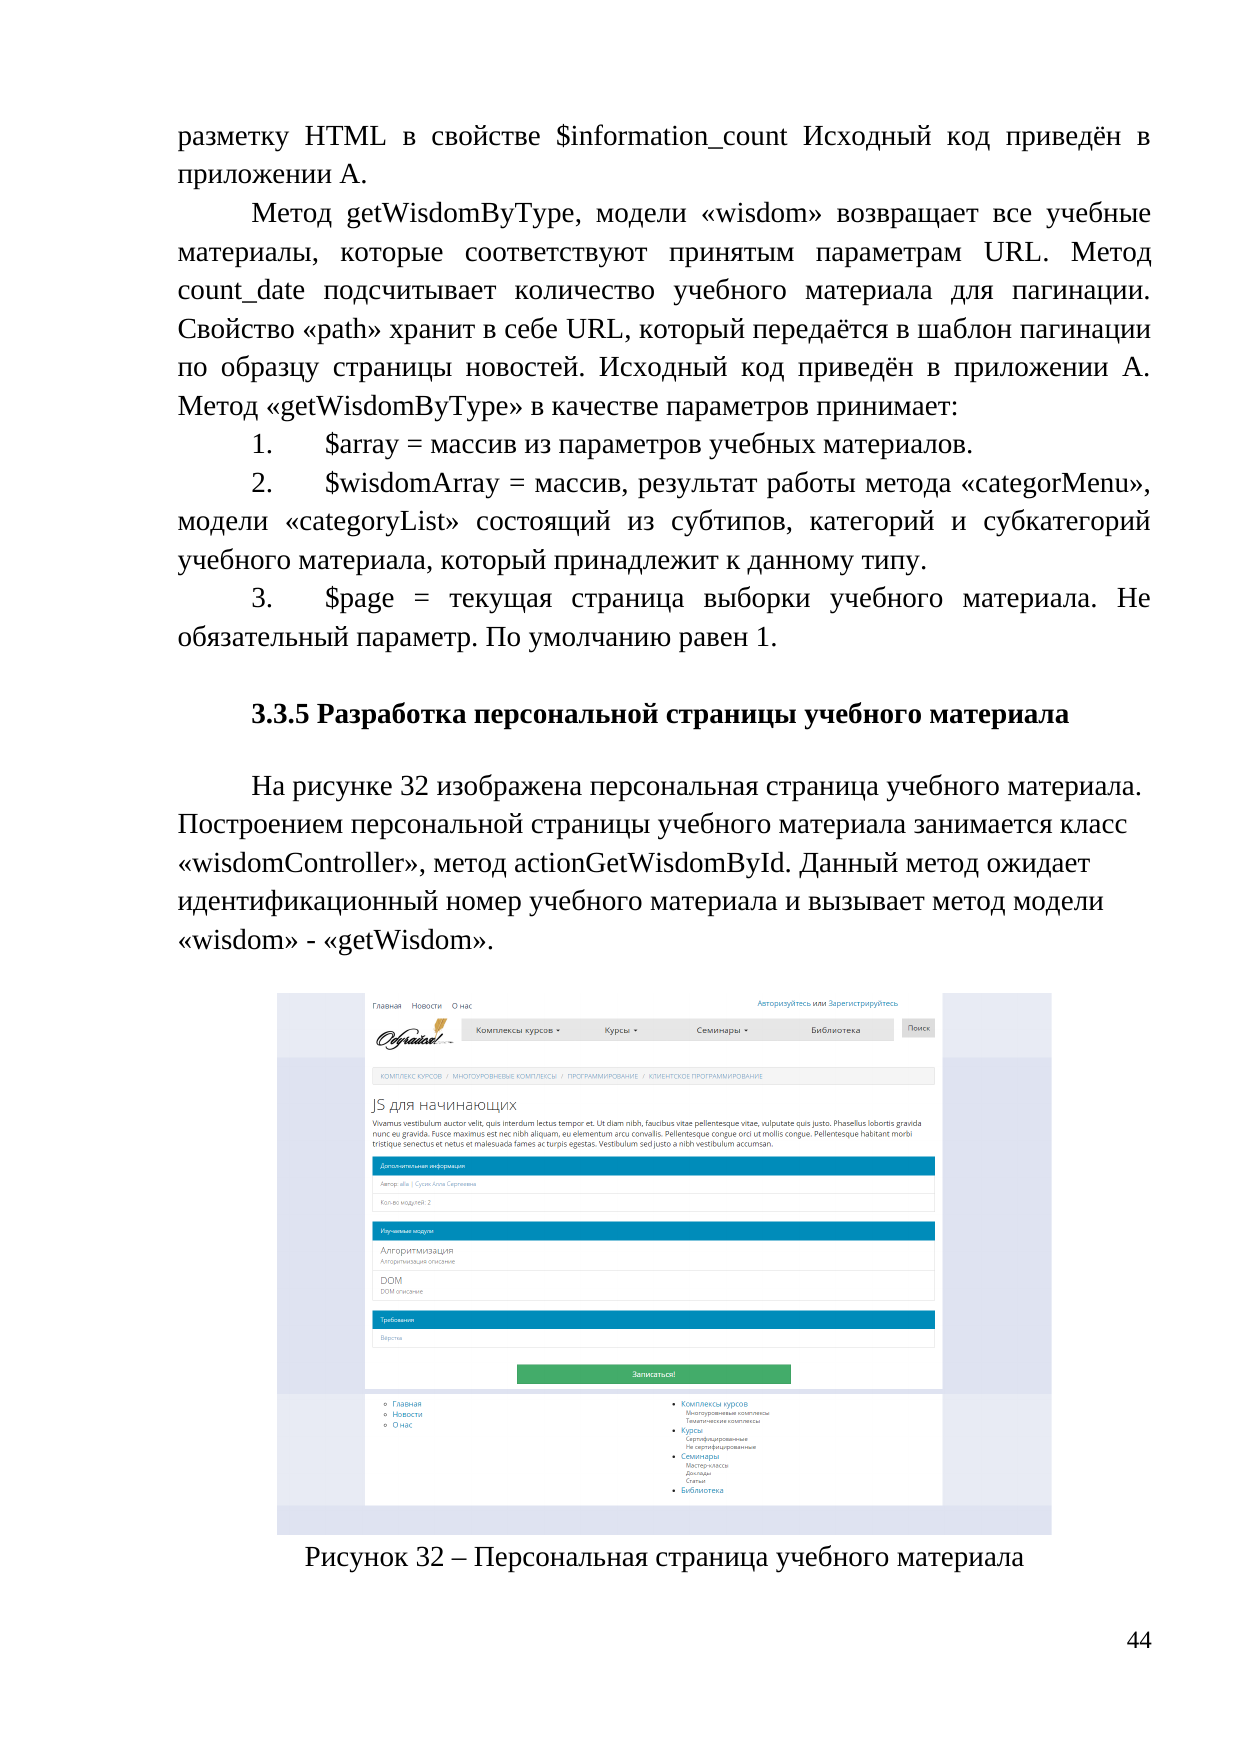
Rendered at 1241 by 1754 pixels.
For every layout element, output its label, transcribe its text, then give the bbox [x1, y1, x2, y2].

list $page = текущая страница выборки учебного материала. Не обязательный параметр. По умолчанию равен 1. [177, 581, 1152, 653]
list $wisdomArray = массив, результат работы метода «categorMenu», модели «categoryList» состоящий из субтипов, категорий и субкатегорий учебного материала, который принадлежит к данному типу. [177, 465, 1152, 576]
text Рисунок 32 – Персональная страница учебного материала [177, 1539, 1152, 1573]
list $array = массив из параметров учебных материалов. [177, 426, 1152, 460]
text 3.3.5 Разработка персональной страницы учебного материала [177, 696, 1152, 730]
text На рисунке 32 изображена персональная страница учебного материала. Построением персональной страницы учебного материала занимается класс «wisdomController», метод actionGetWisdomById. Данный метод ожидает идентификационный номер учебного материала и вызывает метод модели «wisdom» - «getWisdom». [177, 768, 1152, 956]
text Метод getWisdomByType, модели «wisdom» возвращает все учебные материалы, которые соответствуют принятым параметрам URL. Метод count_date подсчитывает количество учебного материала для пагинации. Свойство «path» хранит в себе URL, который передаётся в шаблон пагинации по образцу страницы новостей. Исходный код приведён в приложении А. Метод «getWisdomByType» в качестве параметров принимает: [177, 195, 1152, 421]
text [177, 118, 1152, 190]
picture [277, 993, 1052, 1535]
